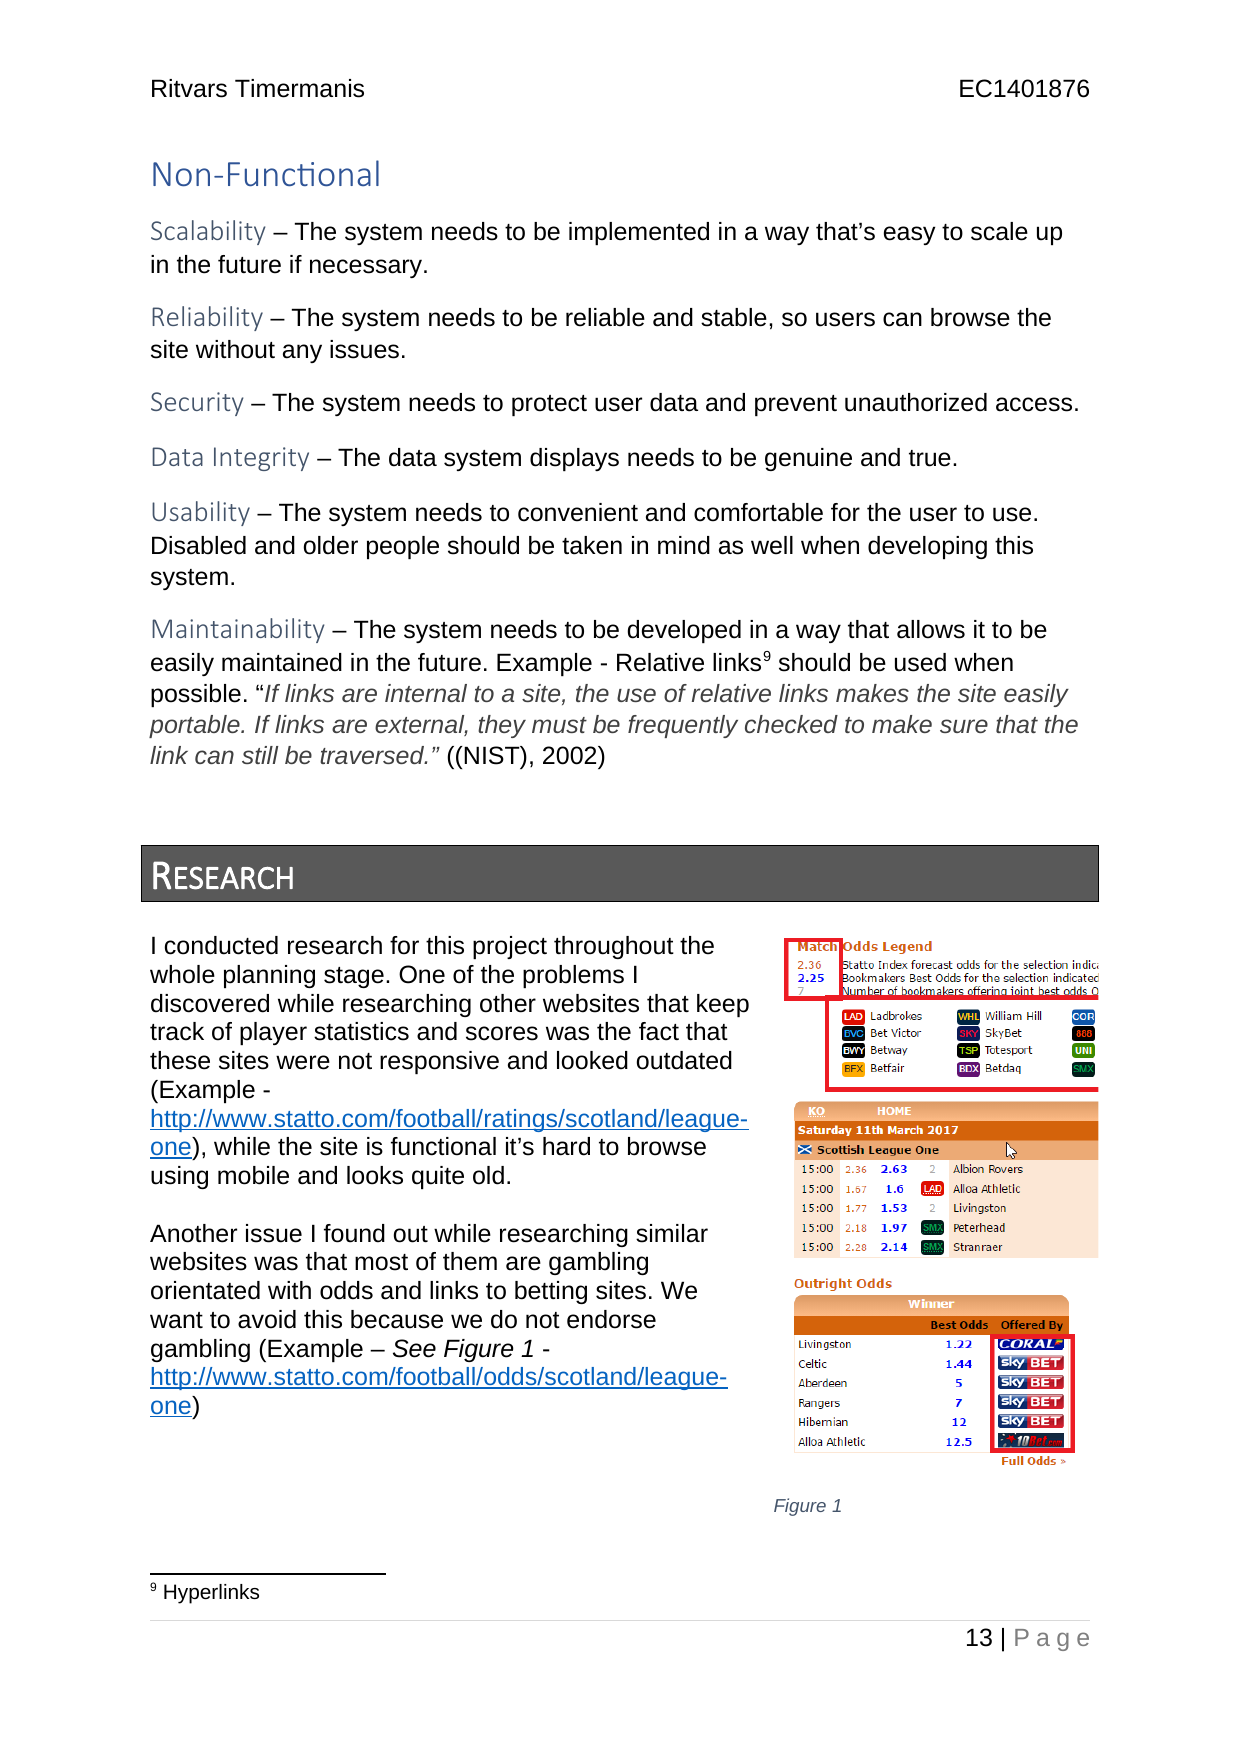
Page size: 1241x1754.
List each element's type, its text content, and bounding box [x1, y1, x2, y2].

subtitle Non-Functional [150, 150, 1090, 196]
picture [773, 933, 1099, 1484]
text Scalability – The system needs to be implemented in a way that’s easy to scale up in the future if necessary. [150, 212, 1090, 279]
text Usability – The system needs to convenient and comfortable for the user to use. Disabled and older people should be taken in mind as well when developing this system. [150, 493, 1090, 591]
text Data Integrity – The data system displays needs to be genuine and true. [150, 438, 1090, 474]
text Another issue I found out while researching similar websites was that most of them are gambling orientated with odds and links to betting sites. We want to avoid this because we do not endorse gambling (Example – See Figure 1 - http://www.statto.com/football/odds/scotland/league-one) [150, 1218, 773, 1420]
text Reliability – The system needs to be reliable and stable, so users can browse the site without any issues. [150, 298, 1090, 364]
text Security – The system needs to protect user data and prevent unauthorized access. [150, 383, 1090, 419]
text Maintainability – The system needs to be developed in a way that allows it to be easily maintained in the future. Example - Relative links should be used when possible. “If links are internal to a site, the use of relative links makes the site easily portable. If links are external, they must be frequently checked to make sure that the link can still be traversed.” [150, 610, 1090, 770]
subtitle Research [142, 846, 1098, 901]
text I conducted research for this project throughout the whole planning stage. One of the problems I discovered while researching other websites that keep track of player statistics and scores was the fact that these sites were not responsive and looked outdated (Example - http://www.statto.com/football/ratings/scotland/league-one), while the site is functional it’s hard to browse using mobile and looks quite old. [150, 931, 1090, 1190]
